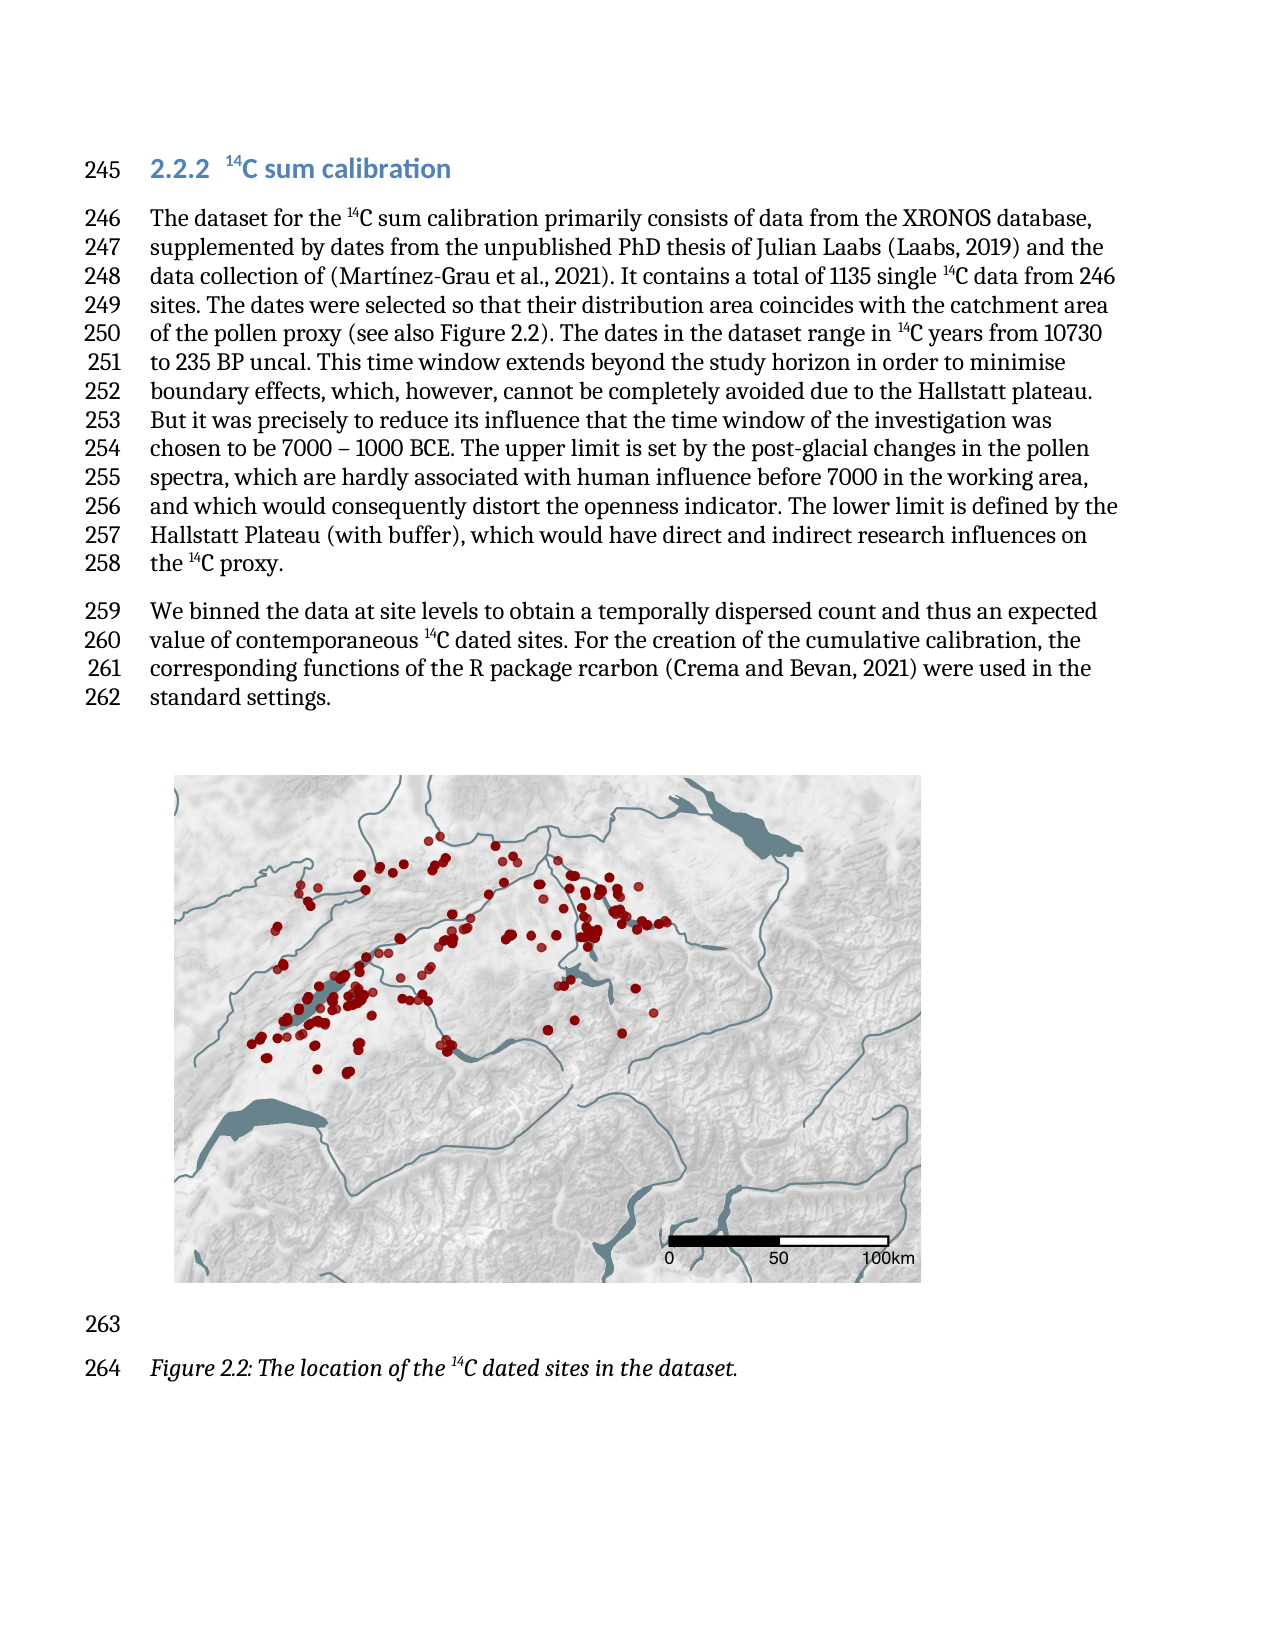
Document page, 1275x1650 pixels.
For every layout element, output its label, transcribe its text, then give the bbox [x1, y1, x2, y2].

text We binned the data at site levels to obtain a temporally dispersed count and thus an expected value of contemporaneous 14C dated sites. For the creation of the cumulative calibration, the corresponding functions of the R package rcarbon (Crema and Bevan, 2021) were used in the standard settings. [150, 597, 1125, 712]
text Figure 2.2: The location of the 14C dated sites in the dataset. [150, 1353, 1125, 1382]
picture [168, 730, 922, 1333]
text The dataset for the 14C sum calibration primarily consists of data from the XRONOS database, supplemented by dates from the unpublished PhD thesis of Julian Laabs (Laabs, 2019) and the data collection of (Martínez-Grau et al., 2021). It contains a total of 1135 single 14C data from 246 sites. The dates were selected so that their distribution area coincides with the catchment area of the pollen proxy (see also Figure 2.2). The dates in the dataset range in 14C years from 10730 to 235 BP uncal. This time window extends beyond the study horizon in order to minimise boundary effects, which, however, cannot be completely avoided due to the Hallstatt plateau. But it was precisely to reduce its influence that the time window of the investigation was chosen to be 7000 – 1000 BCE. The upper limit is set by the post-glacial changes in the pollen spectra, which are hardly associated with human influence before 7000 in the working area, and which would consequently distort the openness indicator. The lower limit is defined by the Hallstatt Plateau (with buffer), which would have direct and indirect research influences on the 14C proxy. [150, 204, 1125, 578]
subtitle 2.2.2 14C sum calibration [150, 150, 1125, 186]
